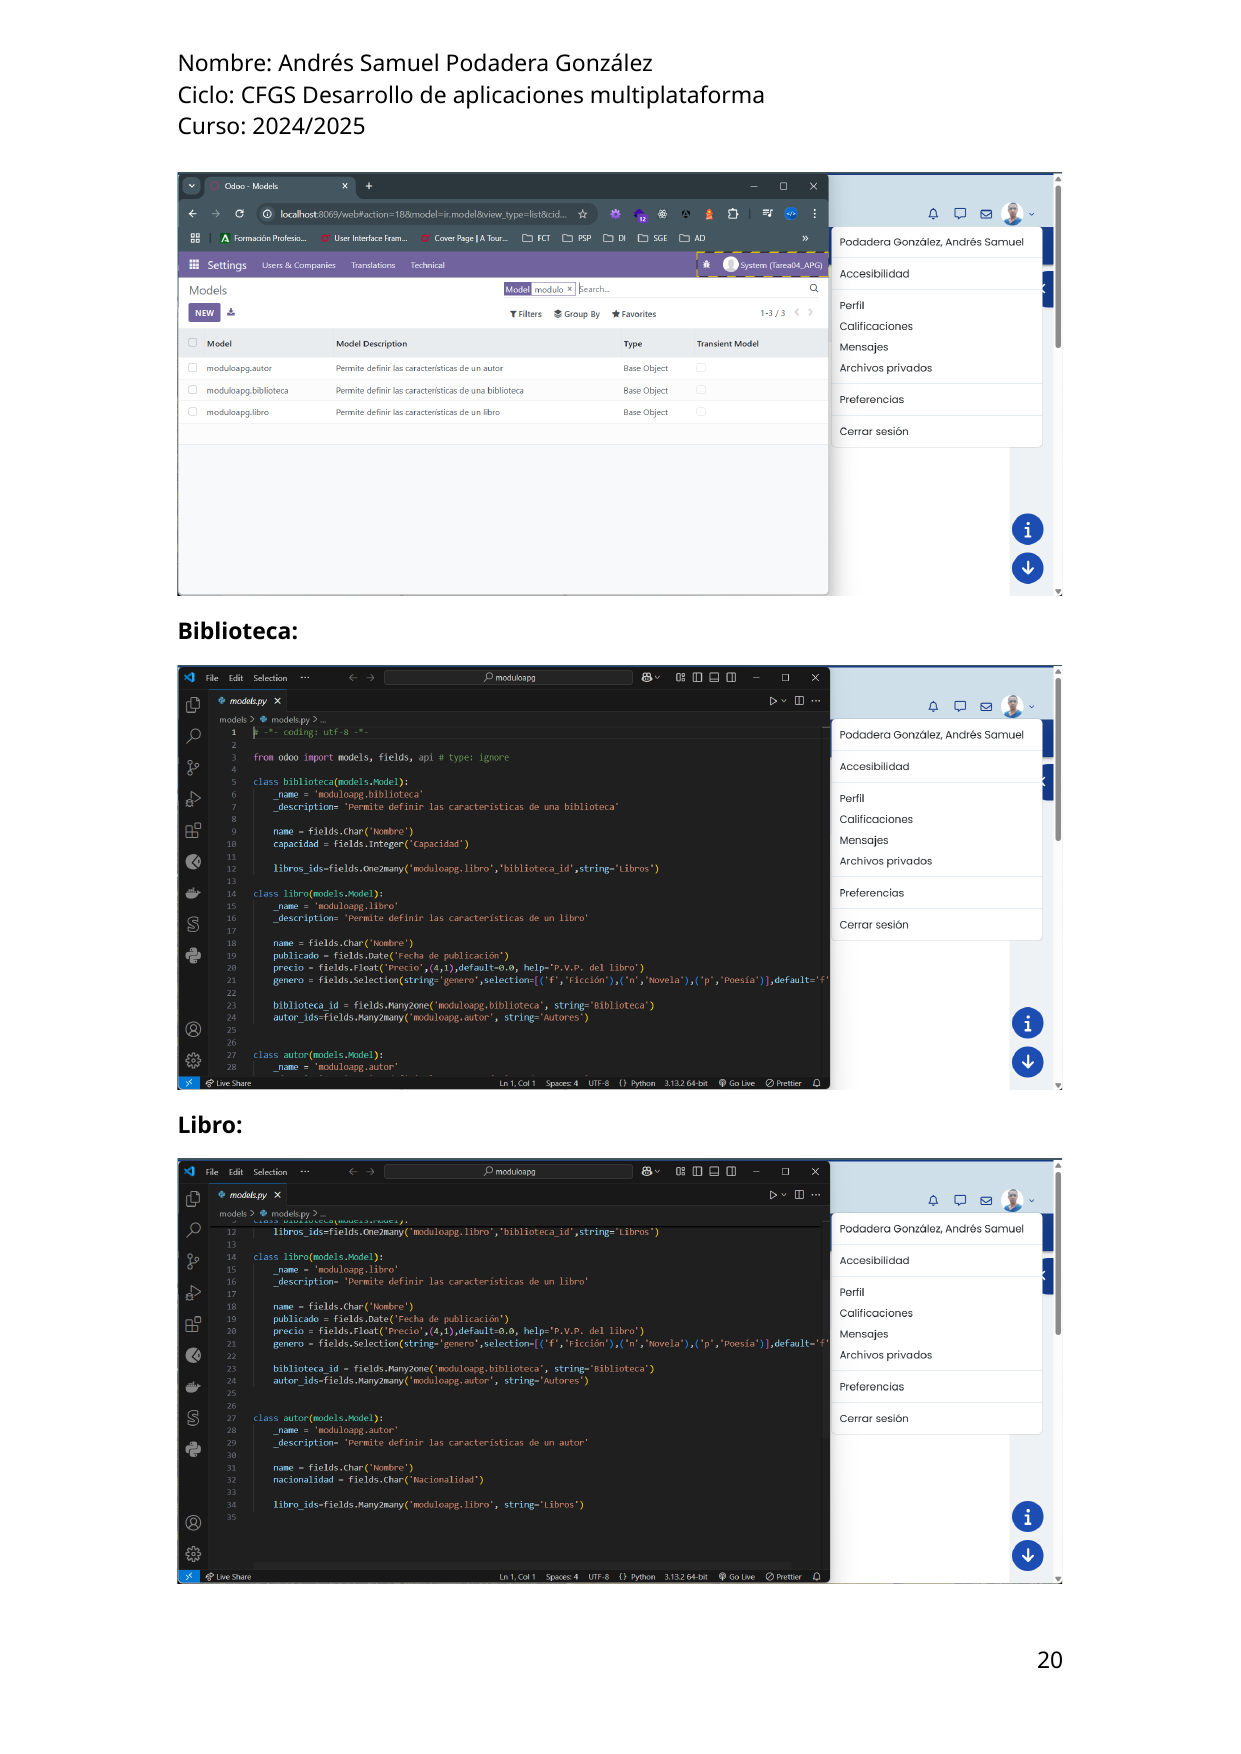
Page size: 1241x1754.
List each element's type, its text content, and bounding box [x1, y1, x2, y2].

text Biblioteca: [177, 615, 1063, 646]
picture [177, 1158, 1063, 1584]
picture [177, 665, 1063, 1090]
text Libro: [177, 1108, 1063, 1140]
picture [177, 172, 1063, 596]
